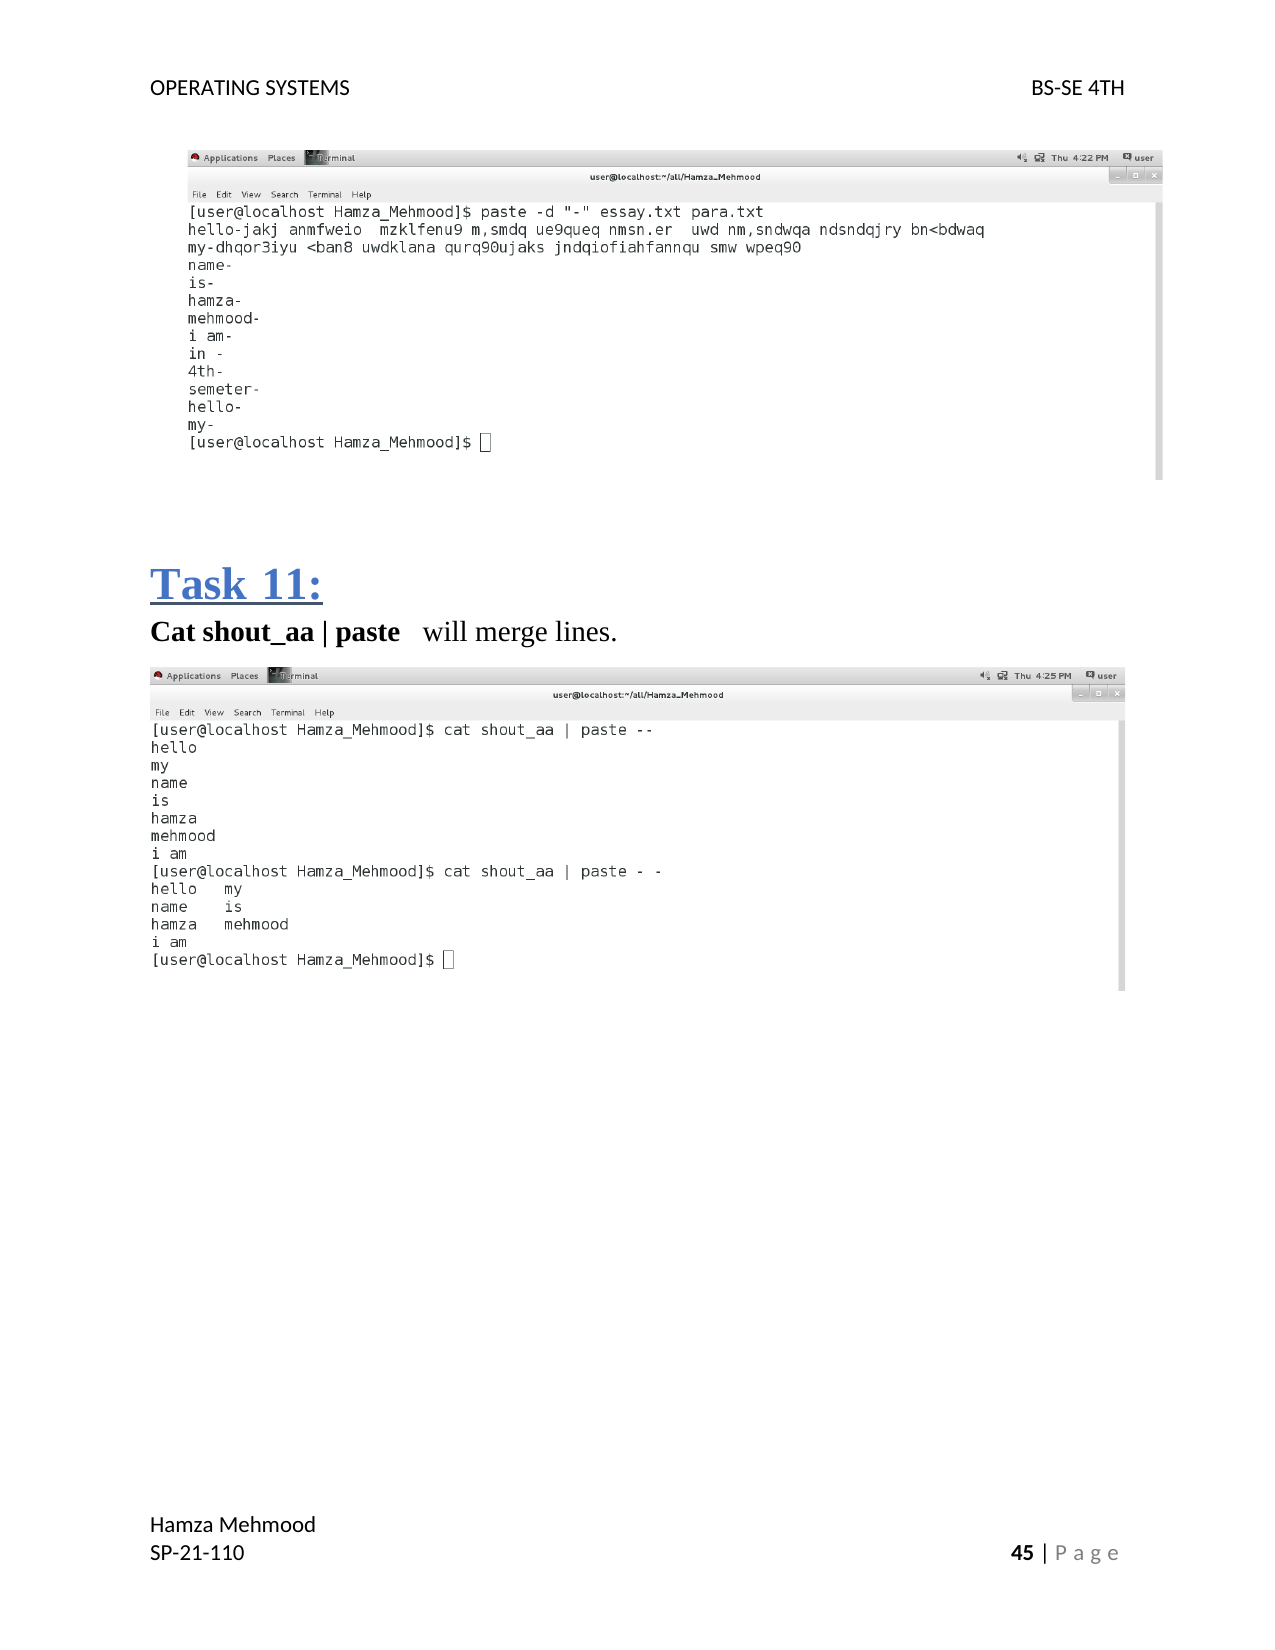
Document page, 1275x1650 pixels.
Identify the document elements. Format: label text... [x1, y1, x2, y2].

text Cat shout_aa | paste will merge lines. [150, 614, 1125, 648]
subtitle Task 11: [150, 557, 1125, 609]
picture [187, 150, 1163, 480]
picture [150, 667, 1125, 991]
